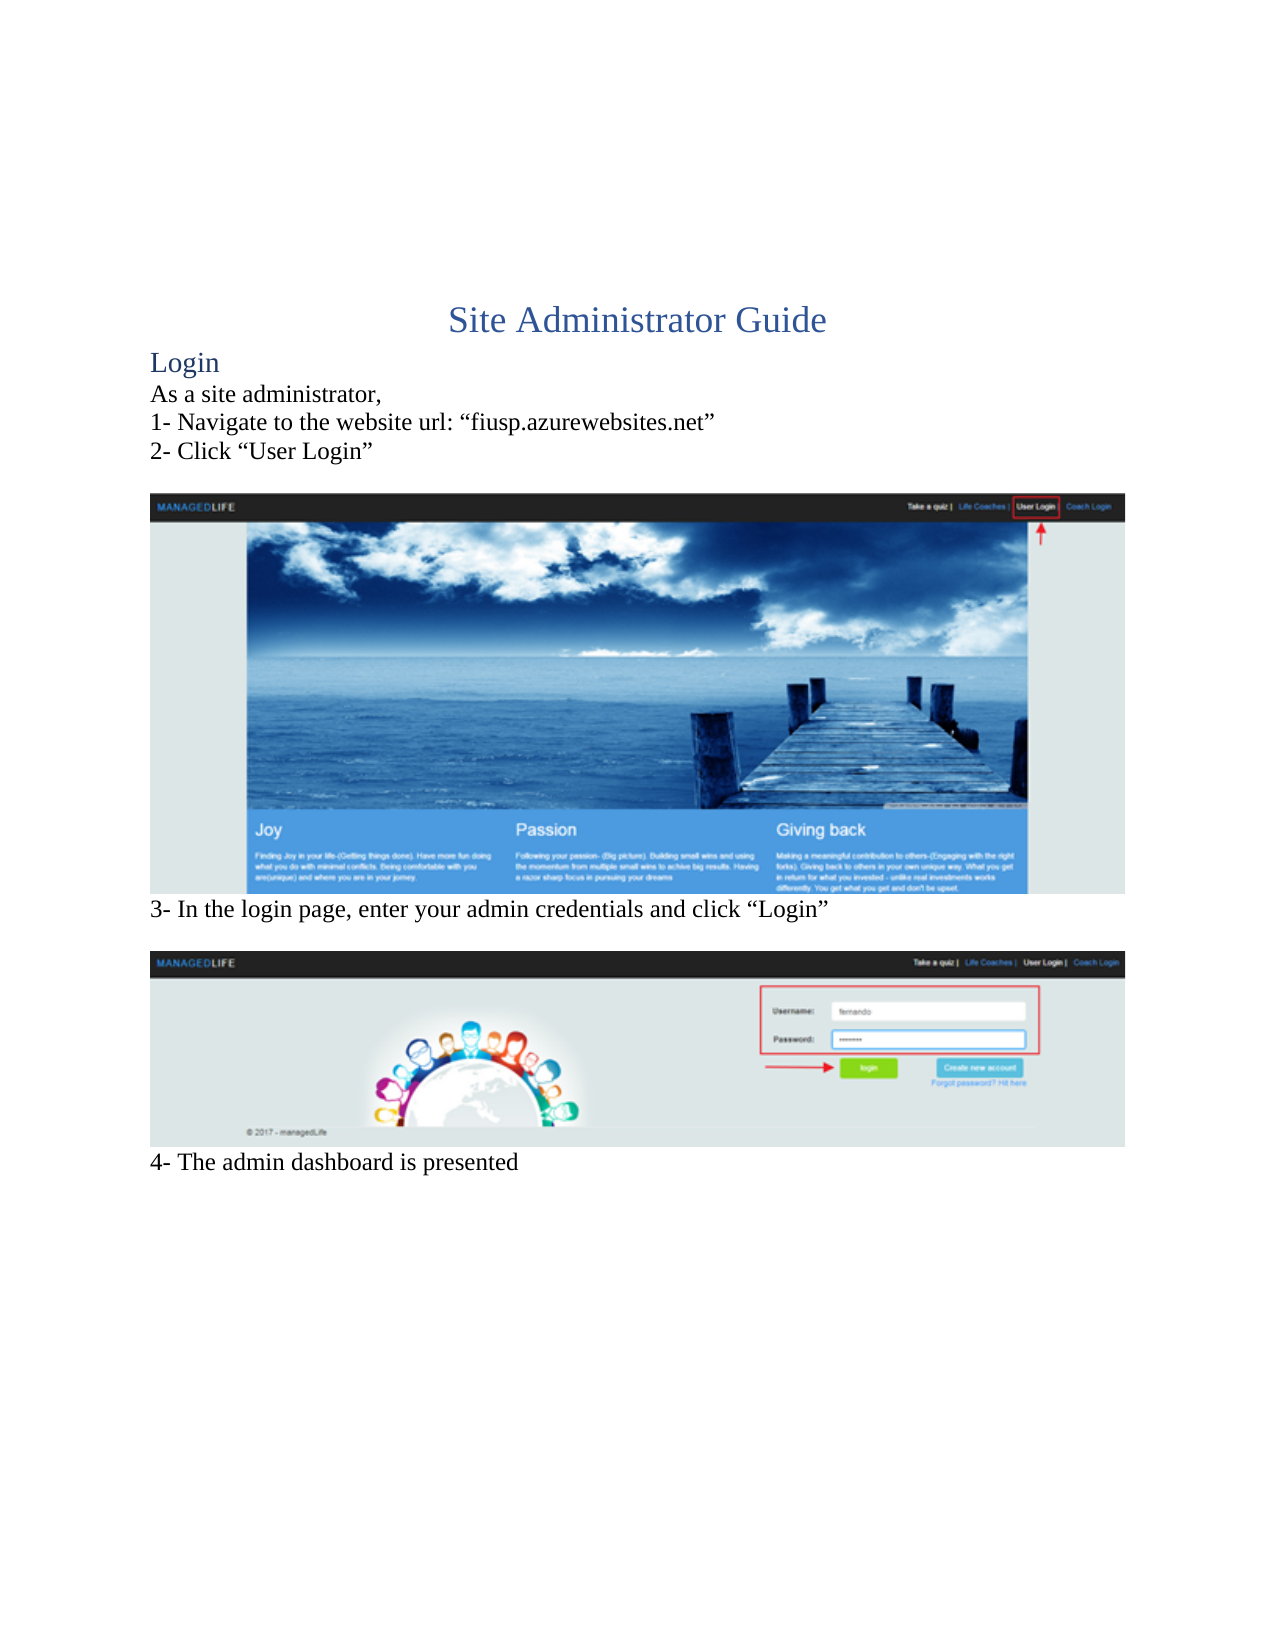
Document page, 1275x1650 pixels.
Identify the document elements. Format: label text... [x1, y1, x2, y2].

subtitle Login [150, 345, 1125, 379]
text As a site administrator, [150, 379, 1125, 407]
picture [150, 493, 1125, 894]
text 3- In the login page, enter your admin credentials and click “Login” [150, 894, 1125, 922]
subtitle Site Administrator Guide [150, 298, 1125, 341]
text 1- Navigate to the website url: “fiusp.azurewebsites.net” [150, 407, 1125, 436]
picture [150, 951, 1125, 1147]
text 2- Click “User Login” [150, 436, 1125, 465]
text 4- The admin dashboard is presented [150, 1147, 1125, 1175]
